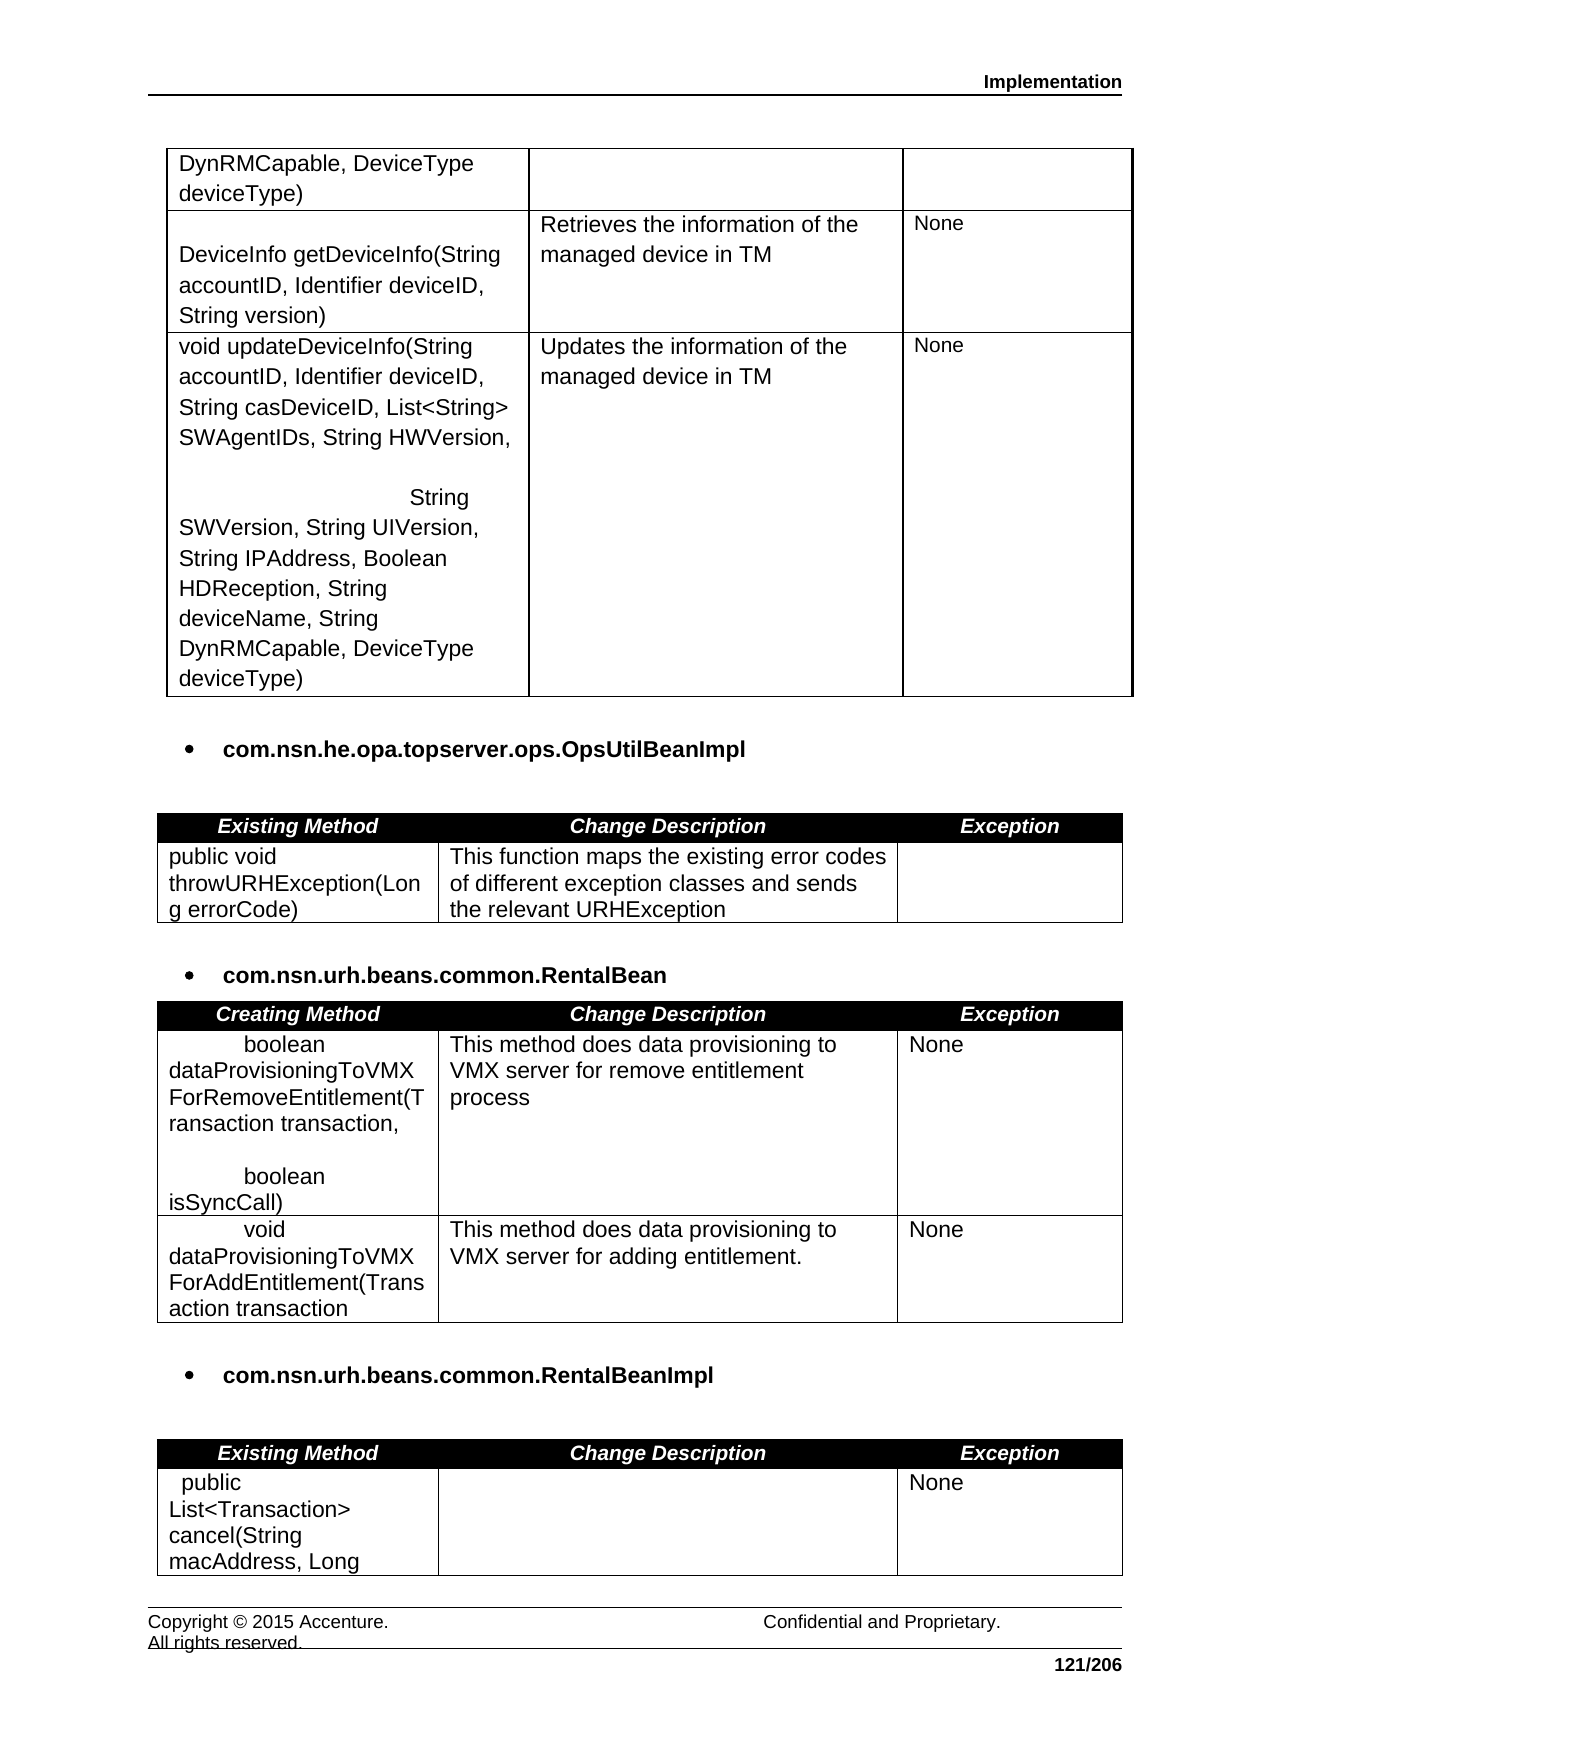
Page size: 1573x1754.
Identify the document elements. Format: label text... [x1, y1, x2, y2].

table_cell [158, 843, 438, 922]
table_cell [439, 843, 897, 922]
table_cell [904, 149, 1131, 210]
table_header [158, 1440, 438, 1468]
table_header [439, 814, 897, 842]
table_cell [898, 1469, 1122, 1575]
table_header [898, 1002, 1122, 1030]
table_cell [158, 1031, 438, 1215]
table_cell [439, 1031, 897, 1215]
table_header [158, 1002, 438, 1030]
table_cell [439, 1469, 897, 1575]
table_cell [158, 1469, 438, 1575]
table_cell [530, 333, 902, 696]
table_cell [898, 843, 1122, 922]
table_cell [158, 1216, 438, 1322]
list com.nsn.he.opa.topserver.ops.OpsUtilBeanImpl [185, 736, 1122, 762]
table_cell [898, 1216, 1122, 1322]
list com.nsn.urh.beans.common.RentalBean [185, 962, 1122, 988]
list com.nsn.urh.beans.common.RentalBeanImpl [185, 1362, 1122, 1388]
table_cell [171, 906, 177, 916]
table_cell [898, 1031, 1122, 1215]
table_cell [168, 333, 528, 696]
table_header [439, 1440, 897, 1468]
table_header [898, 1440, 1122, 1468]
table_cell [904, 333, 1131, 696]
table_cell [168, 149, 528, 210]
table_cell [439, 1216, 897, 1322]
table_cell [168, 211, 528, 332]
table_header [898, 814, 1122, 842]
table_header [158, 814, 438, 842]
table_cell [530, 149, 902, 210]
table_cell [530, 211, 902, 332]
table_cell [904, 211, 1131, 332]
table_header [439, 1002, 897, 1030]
